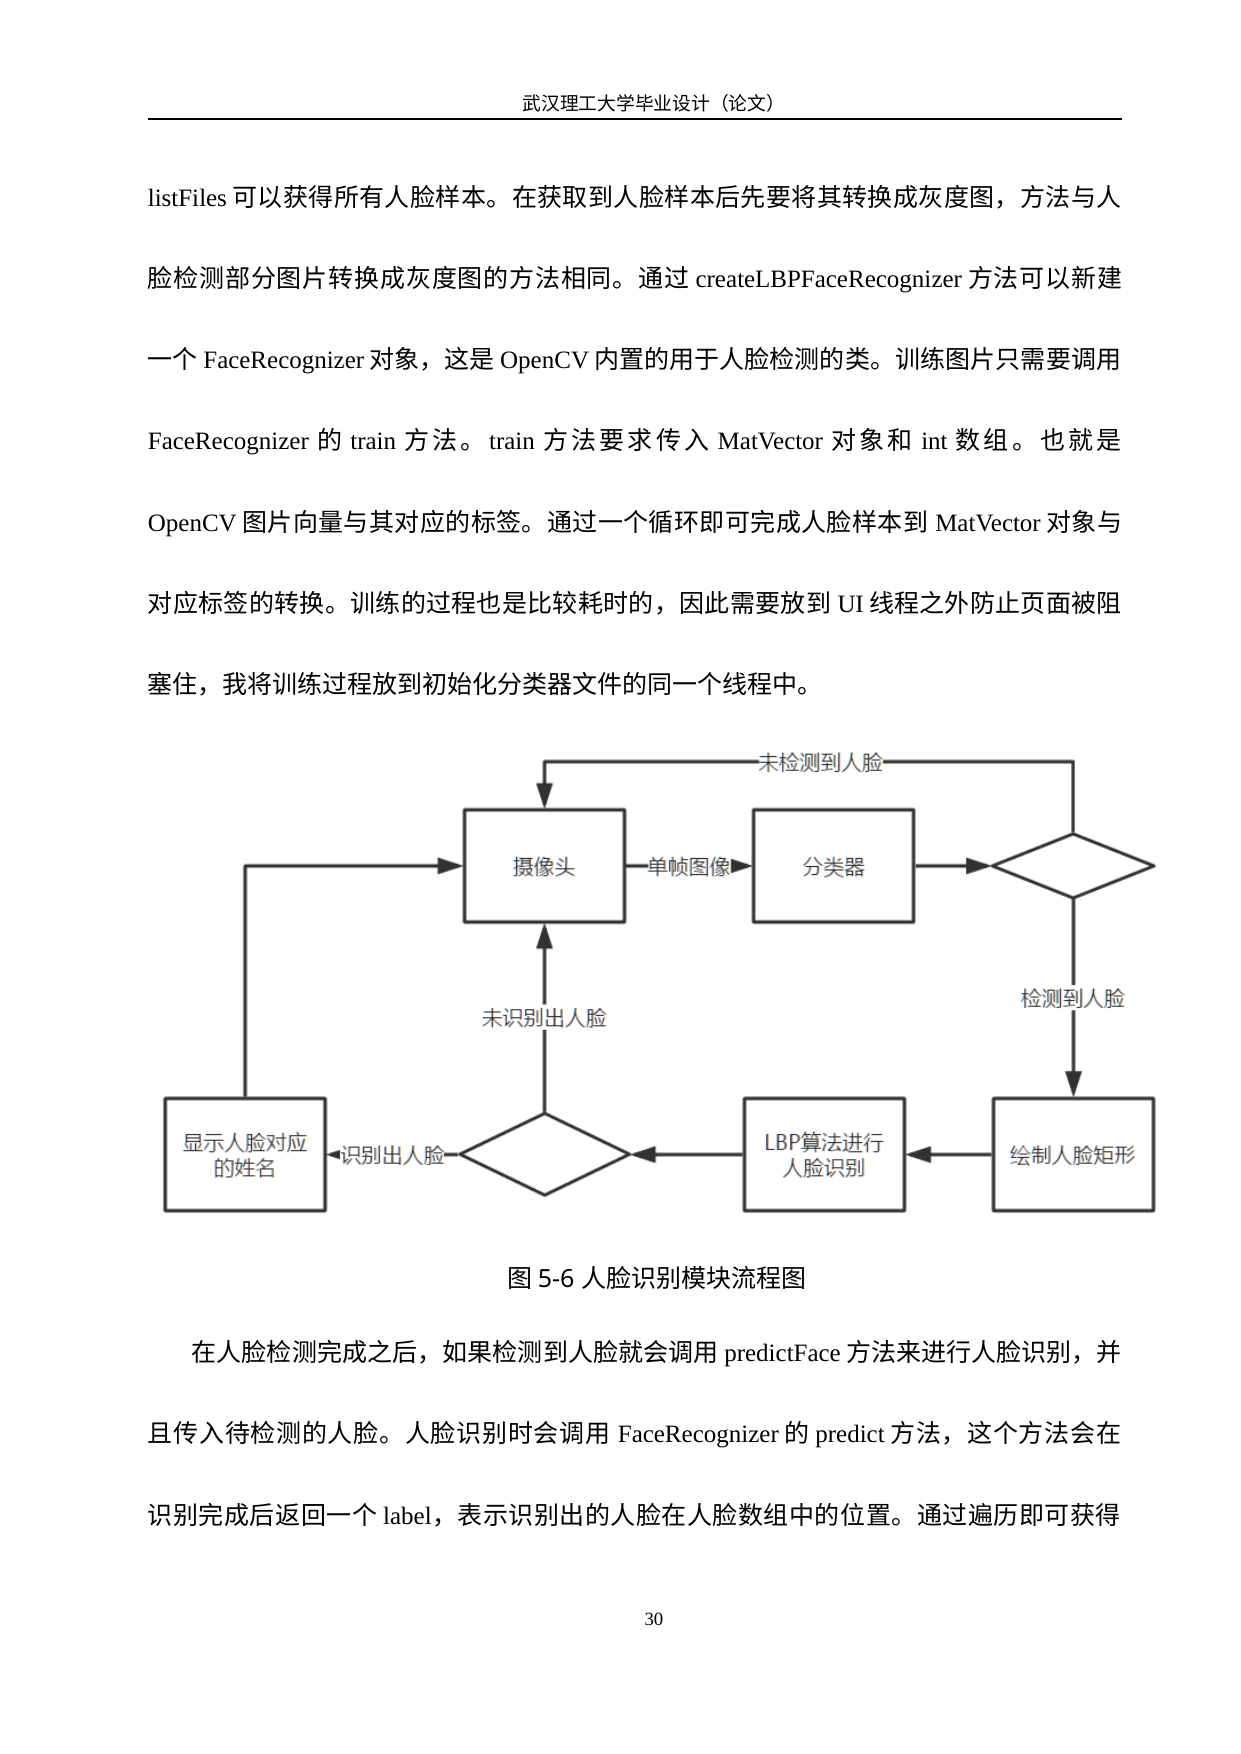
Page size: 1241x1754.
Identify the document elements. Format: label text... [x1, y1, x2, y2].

picture [147, 733, 1173, 1236]
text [148, 163, 1122, 715]
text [148, 1318, 1122, 1546]
text 图5-6 人脸识别模块流程图 [148, 1244, 1122, 1309]
